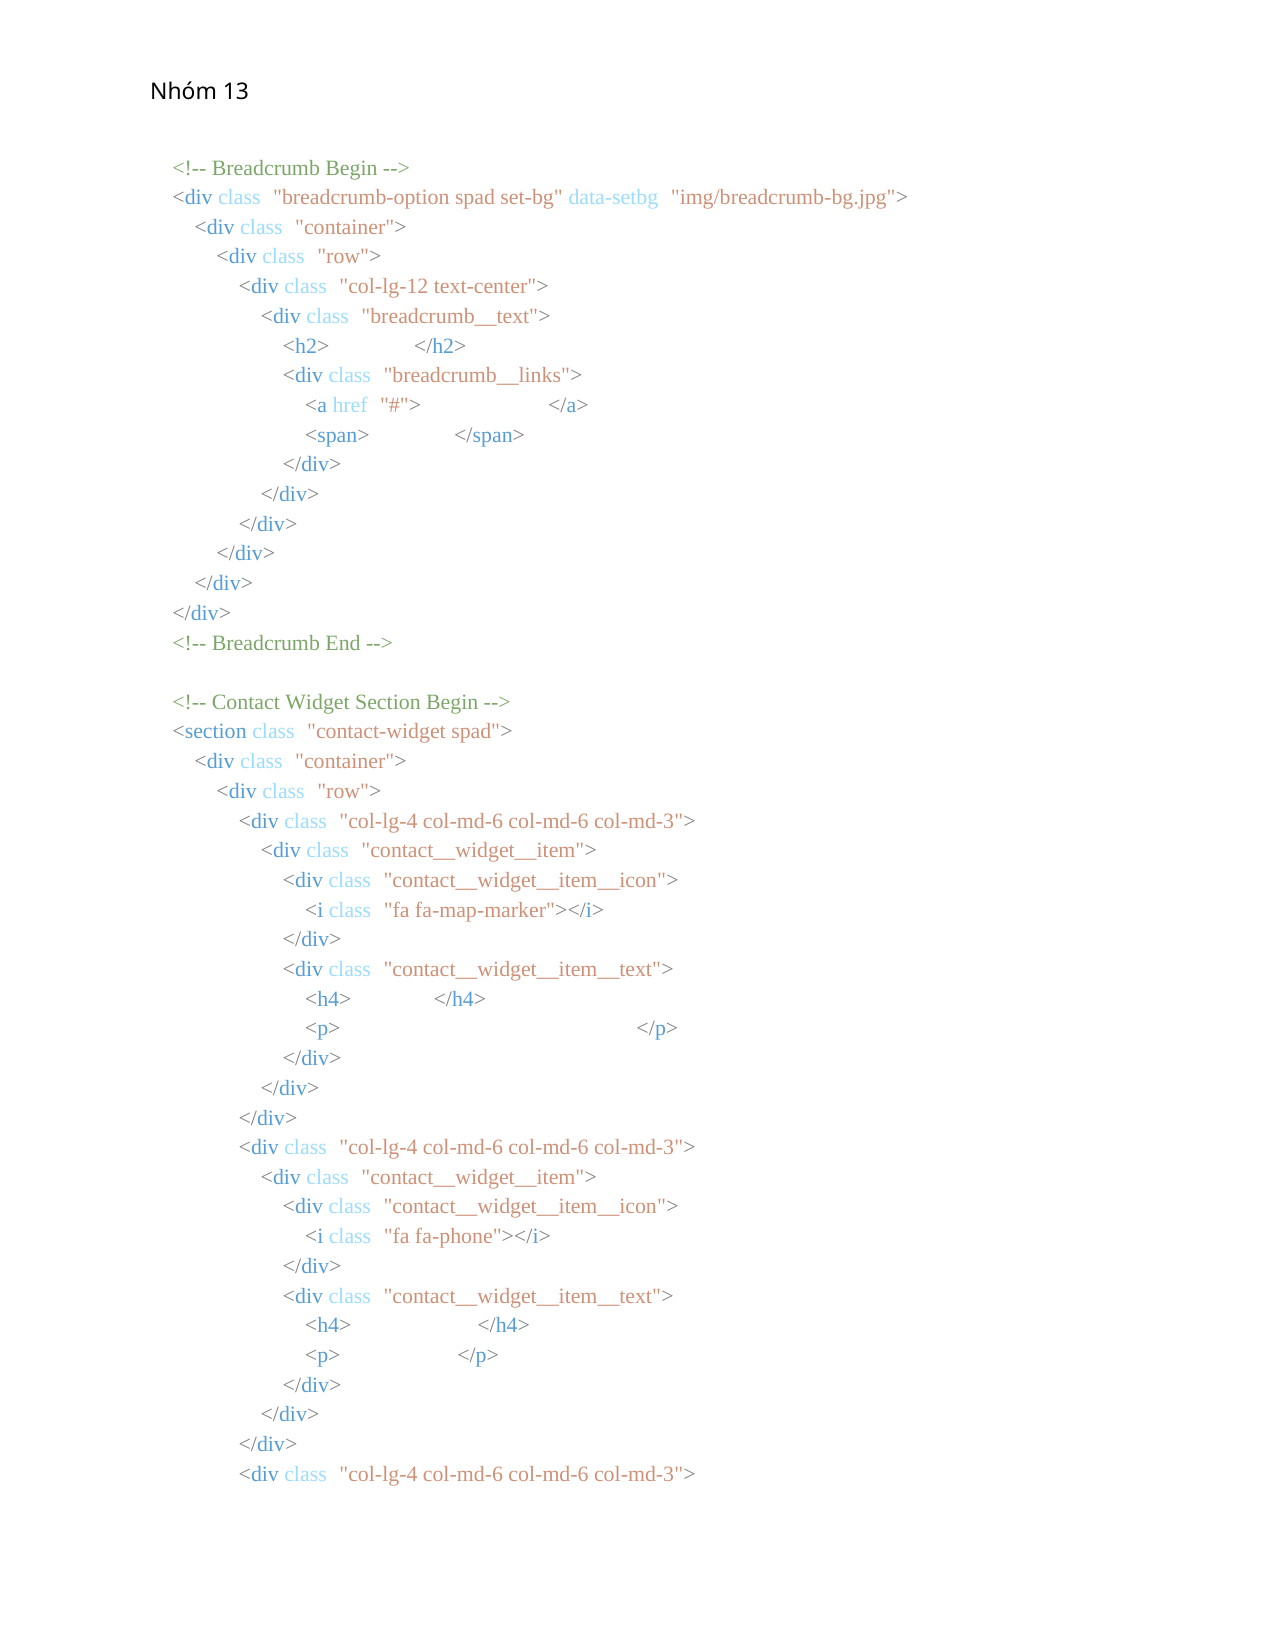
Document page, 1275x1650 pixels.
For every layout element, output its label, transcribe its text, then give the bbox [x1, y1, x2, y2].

text <!-- Contact Widget Section Begin --> [150, 684, 1125, 714]
text </div> [150, 1041, 1125, 1070]
text <div class="breadcrumb__links"> [150, 358, 1125, 387]
text </div> [150, 506, 1125, 536]
text <div class="contact__widget__item"> [150, 1159, 1125, 1189]
text <div class="container"> [150, 209, 1125, 239]
text <!-- Breadcrumb End --> [150, 625, 1125, 655]
text <p>Gò Vấp, Thành phố Hồ Chí Minh</p> [150, 1011, 1125, 1041]
text <i class="fa fa-map-marker"></i> [150, 892, 1125, 922]
text <span>LIÊN HỆ</span> [150, 417, 1125, 447]
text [150, 1278, 1125, 1308]
text <div class="row"> [150, 773, 1125, 803]
text <h2>LIÊN HỆ</h2> [150, 328, 1125, 358]
text </div> [150, 566, 1125, 595]
text <div class="contact__widget__item__icon"> [150, 1189, 1125, 1219]
text <div class="contact__widget__item"> [150, 833, 1125, 862]
text <a href="#">TRANG CHỦ</a> [150, 387, 1125, 417]
text </div> [150, 477, 1125, 506]
text </div> [150, 1427, 1125, 1456]
text <p>0329327JQK</p> [150, 1337, 1125, 1367]
text <div class="breadcrumb-option spad set-bg" data-setbg="img/breadcrumb-bg.jpg"> [150, 180, 1125, 209]
text </div> [150, 1100, 1125, 1130]
text <i class="fa fa-phone"></i> [150, 1219, 1125, 1248]
text <div class="contact__widget__item__text"> [150, 952, 1125, 981]
text <div class="col-lg-4 col-md-6 col-md-6 col-md-3"> [150, 1456, 1125, 1486]
text </div> [150, 1397, 1125, 1427]
text <!-- Breadcrumb Begin --> [150, 150, 1125, 180]
text <h4>ĐỊA CHỈ</h4> [150, 981, 1125, 1011]
text <h4>ĐIỆN THOẠI</h4> [150, 1308, 1125, 1337]
text </div> [150, 536, 1125, 566]
text </div> [150, 447, 1125, 477]
text <div class="col-lg-4 col-md-6 col-md-6 col-md-3"> [150, 803, 1125, 833]
text </div> [150, 1070, 1125, 1100]
text <div class="row"> [150, 239, 1125, 269]
text <div class="col-lg-4 col-md-6 col-md-6 col-md-3"> [150, 1130, 1125, 1159]
text </div> [150, 1248, 1125, 1278]
text <div class="container"> [150, 744, 1125, 773]
text <div class="col-lg-12 text-center"> [150, 269, 1125, 298]
text <section class="contact-widget spad"> [150, 714, 1125, 744]
text </div> [150, 595, 1125, 625]
text <div class="contact__widget__item__icon"> [150, 862, 1125, 892]
text <div class="breadcrumb__text"> [150, 298, 1125, 328]
text </div> [150, 1367, 1125, 1397]
text </div> [150, 922, 1125, 952]
